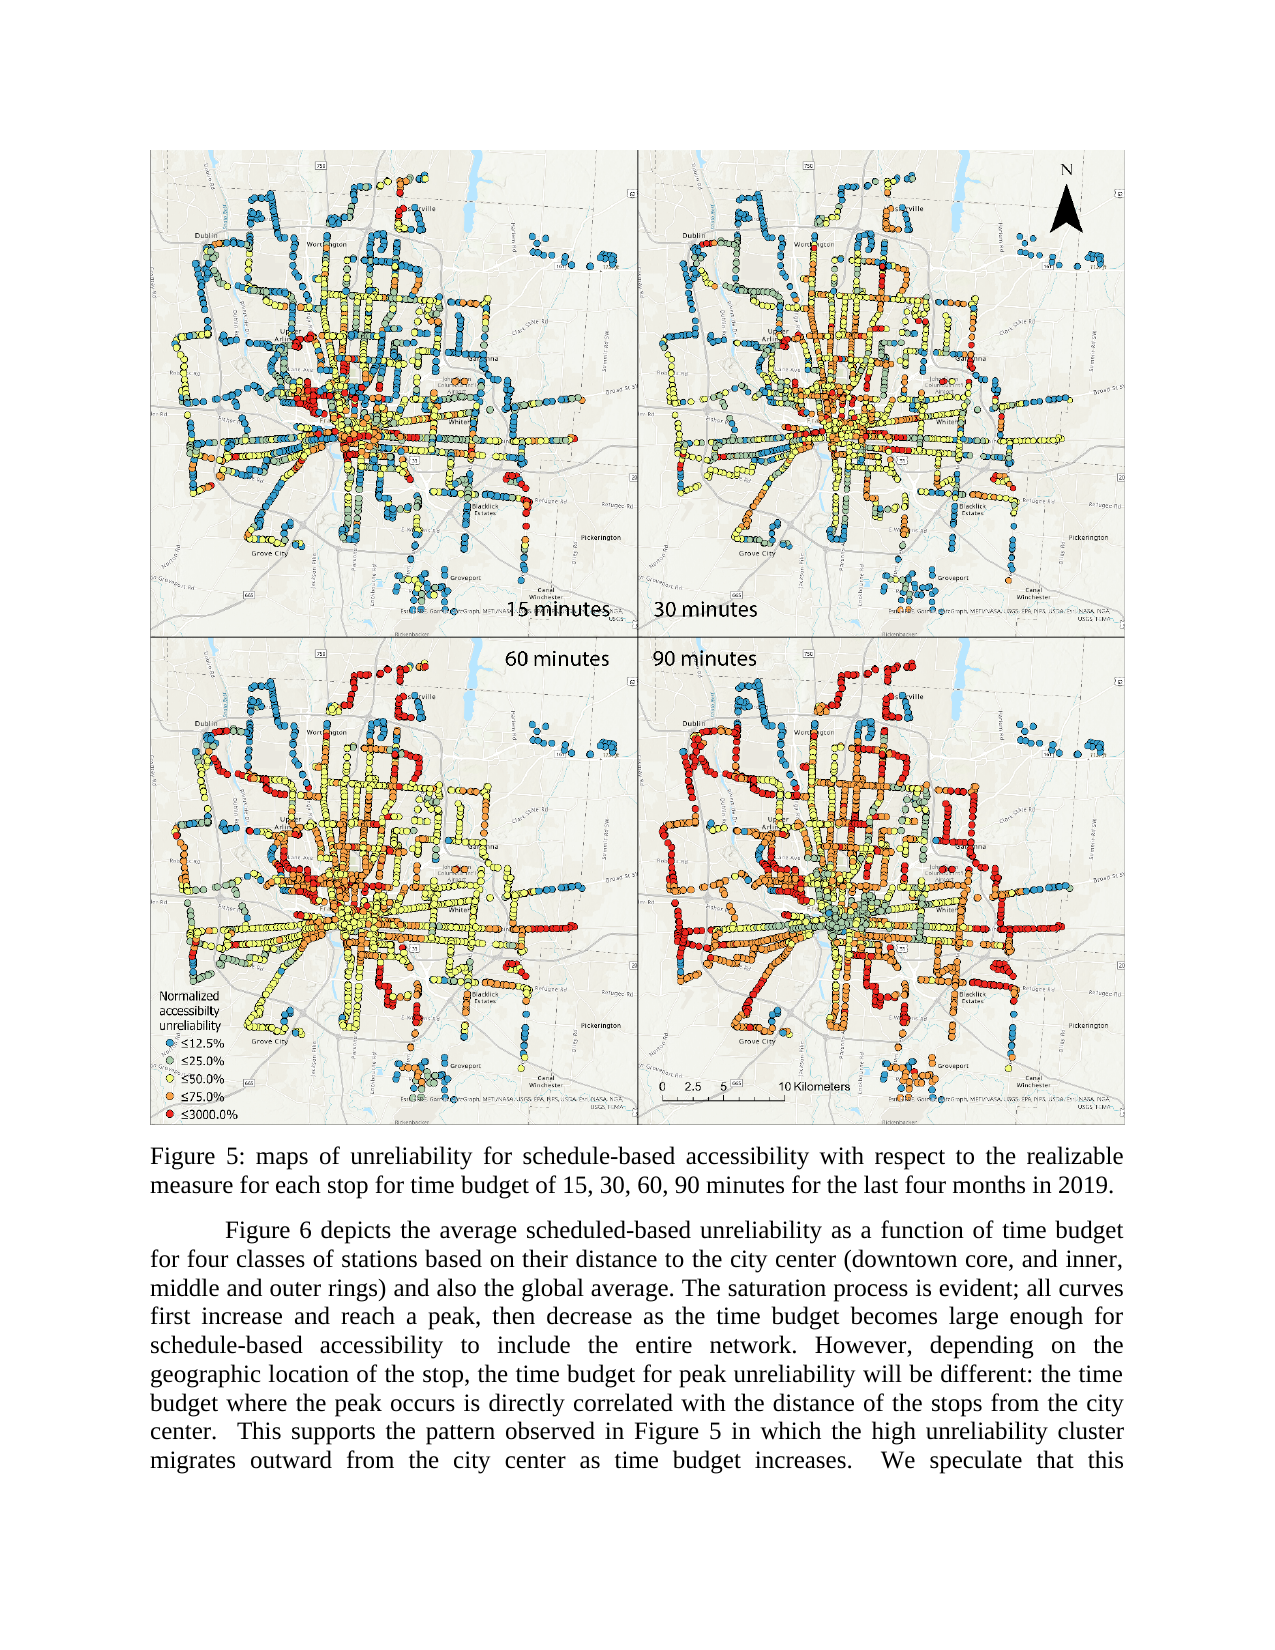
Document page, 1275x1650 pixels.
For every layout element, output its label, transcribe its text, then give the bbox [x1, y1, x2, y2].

text Figure 5: maps of unreliability for schedule-based accessibility with respect to the realizable measure for each stop for time budget of 15, 30, 60, 90 minutes for the last four months in 2019. [150, 1141, 1125, 1198]
picture [150, 150, 1125, 1125]
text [150, 1215, 1125, 1474]
